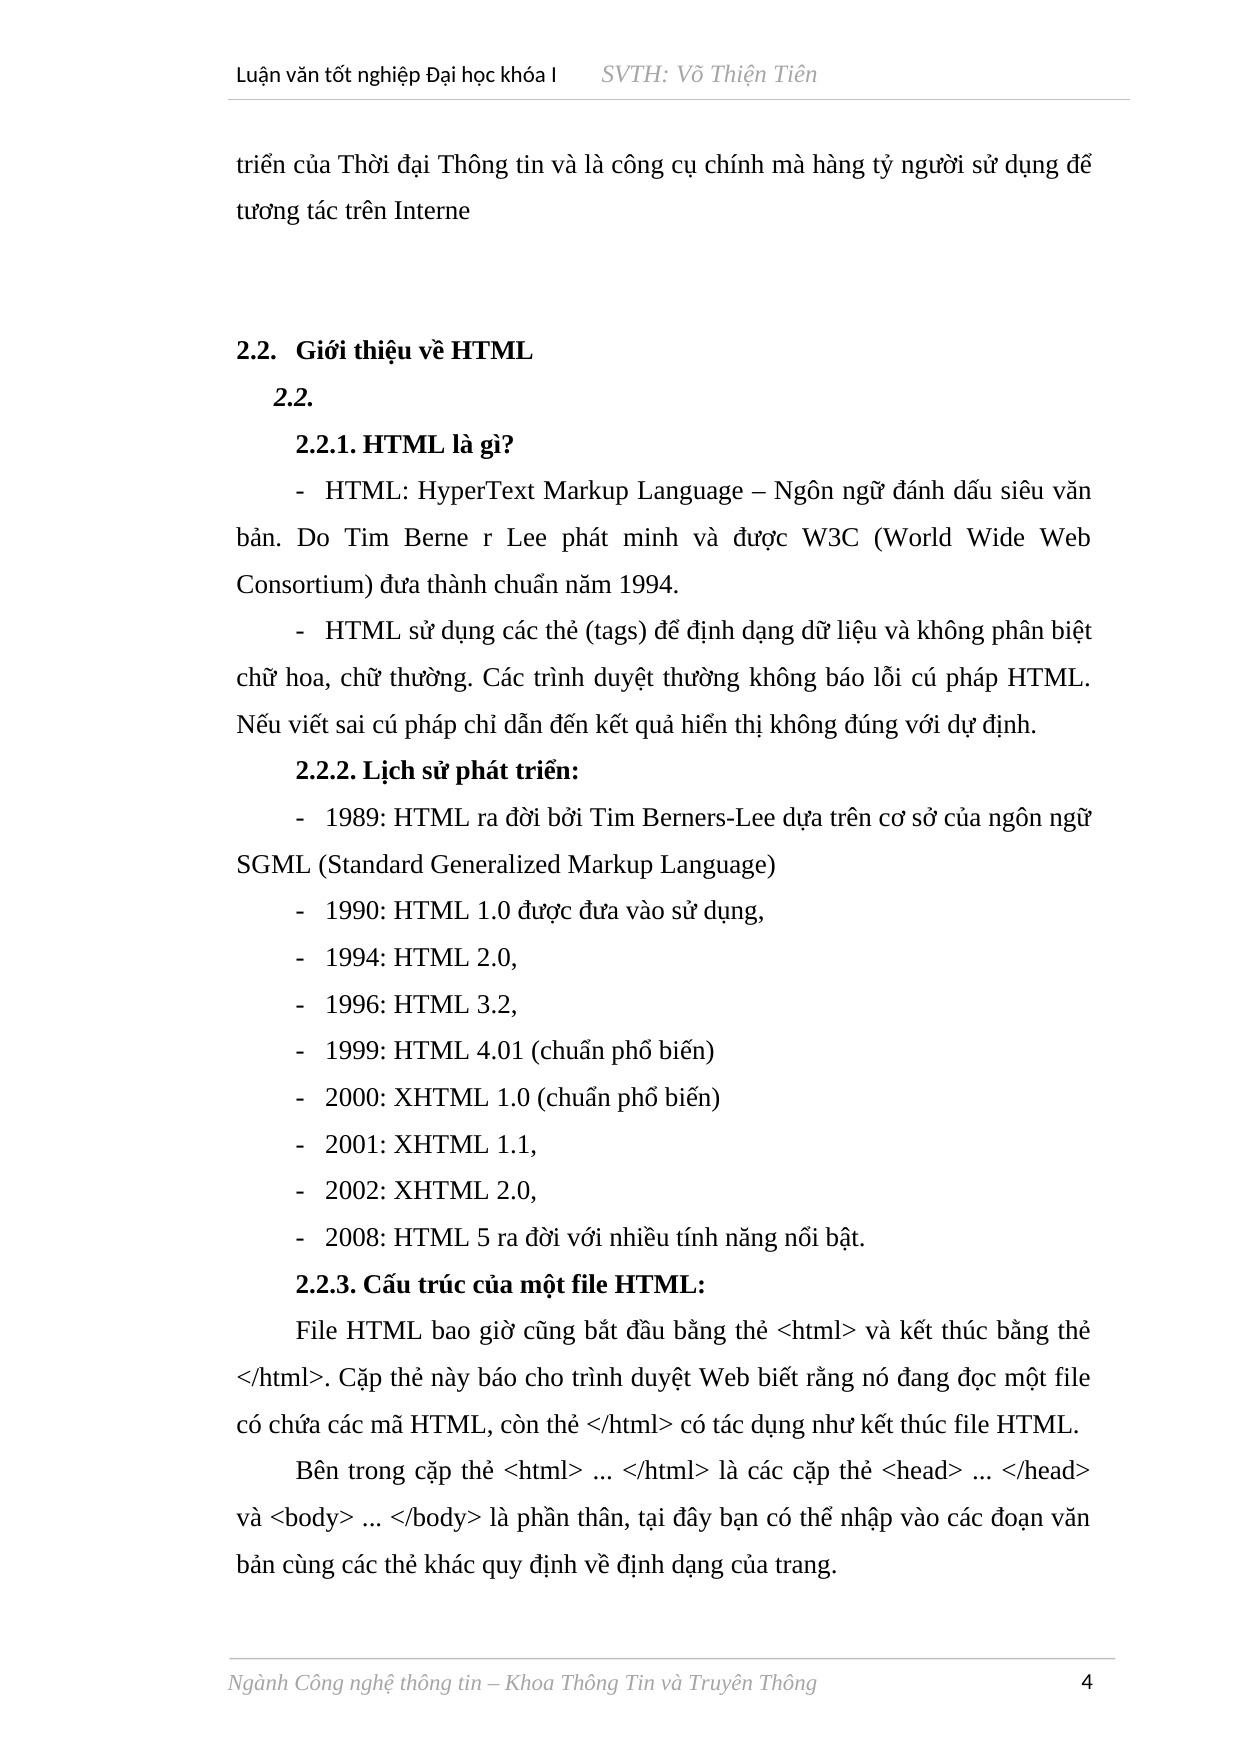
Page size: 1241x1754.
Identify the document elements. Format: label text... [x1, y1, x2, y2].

text HTML sử dụng các thẻ (tags) để định dạng dữ liệu và không phân biệt chữ hoa, chữ thường. Các trình duyệt thường không báo lỗi cú pháp HTML. Nếu viết sai cú pháp chỉ dẫn đến kết quả hiển thị không đúng với dự định. [236, 614, 1093, 739]
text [236, 148, 1093, 226]
text Cấu trúc của một file HTML: [295, 1268, 1093, 1299]
text Lịch sử phát triển: [295, 754, 1093, 786]
text 1989: HTML ra đời bởi Tim Berners-Lee dựa trên cơ sở của ngôn ngữ SGML (Standard Generalized Markup Language) [236, 801, 1093, 879]
text Giới thiệu về HTML [236, 334, 1093, 366]
text File HTML bao giờ cũng bắt đầu bằng thẻ <html> và kết thúc bằng thẻ </html>. Cặp thẻ này báo cho trình duyệt Web biết rằng nó đang đọc một file có chứa các mã HTML, còn thẻ </html> có tác dụng như kết thúc file HTML. [236, 1314, 1093, 1439]
text 2001: XHTML 1.1, [236, 1128, 1093, 1159]
text 2000: XHTML 1.0 (chuẩn phổ biến) [236, 1081, 1093, 1112]
text Bên trong cặp thẻ <html> ... </html> là các cặp thẻ <head> ... </head> và <body> ... </body> là phần thân, tại đây bạn có thể nhập vào các đoạn văn bản cùng các thẻ khác quy định về định dạng của trang. [236, 1454, 1093, 1579]
text 1990: HTML 1.0 được đưa vào sử dụng, [236, 894, 1093, 926]
text HTML là gì? [295, 428, 1093, 459]
text 1994: HTML 2.0, [236, 941, 1093, 972]
text 2002: XHTML 2.0, [236, 1174, 1093, 1206]
text 1996: HTML 3.2, [236, 988, 1093, 1019]
text HTML: HyperText Markup Language – Ngôn ngữ đánh dấu siêu văn bản. Do Tim Berne r Lee phát minh và được W3C (World Wide Web Consortium) đưa thành chuẩn năm 1994. [236, 474, 1093, 599]
text 1999: HTML 4.01 (chuẩn phổ biến) [236, 1034, 1093, 1066]
text 2008: HTML 5 ra đời với nhiều tính năng nổi bật. [236, 1221, 1093, 1252]
